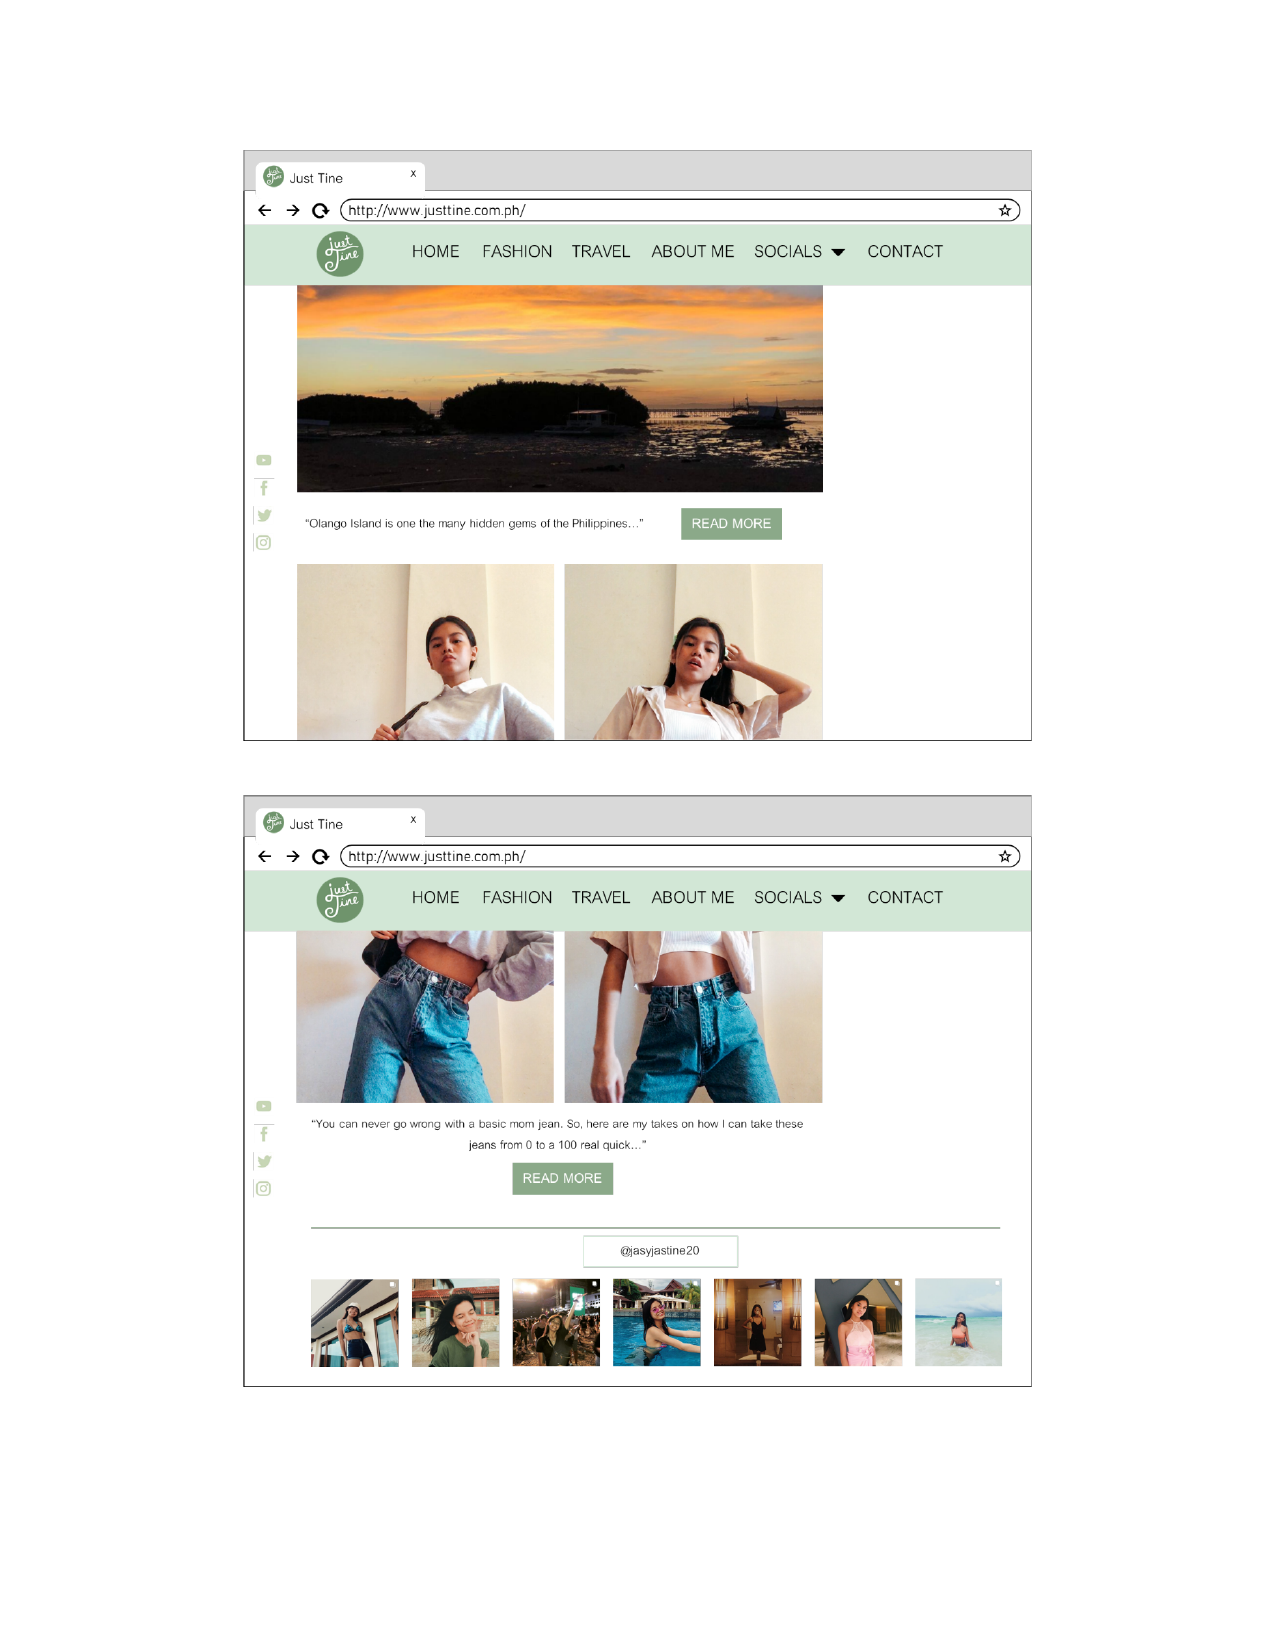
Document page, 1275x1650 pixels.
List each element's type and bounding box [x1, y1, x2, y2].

picture [243, 150, 1032, 741]
picture [243, 795, 1032, 1387]
